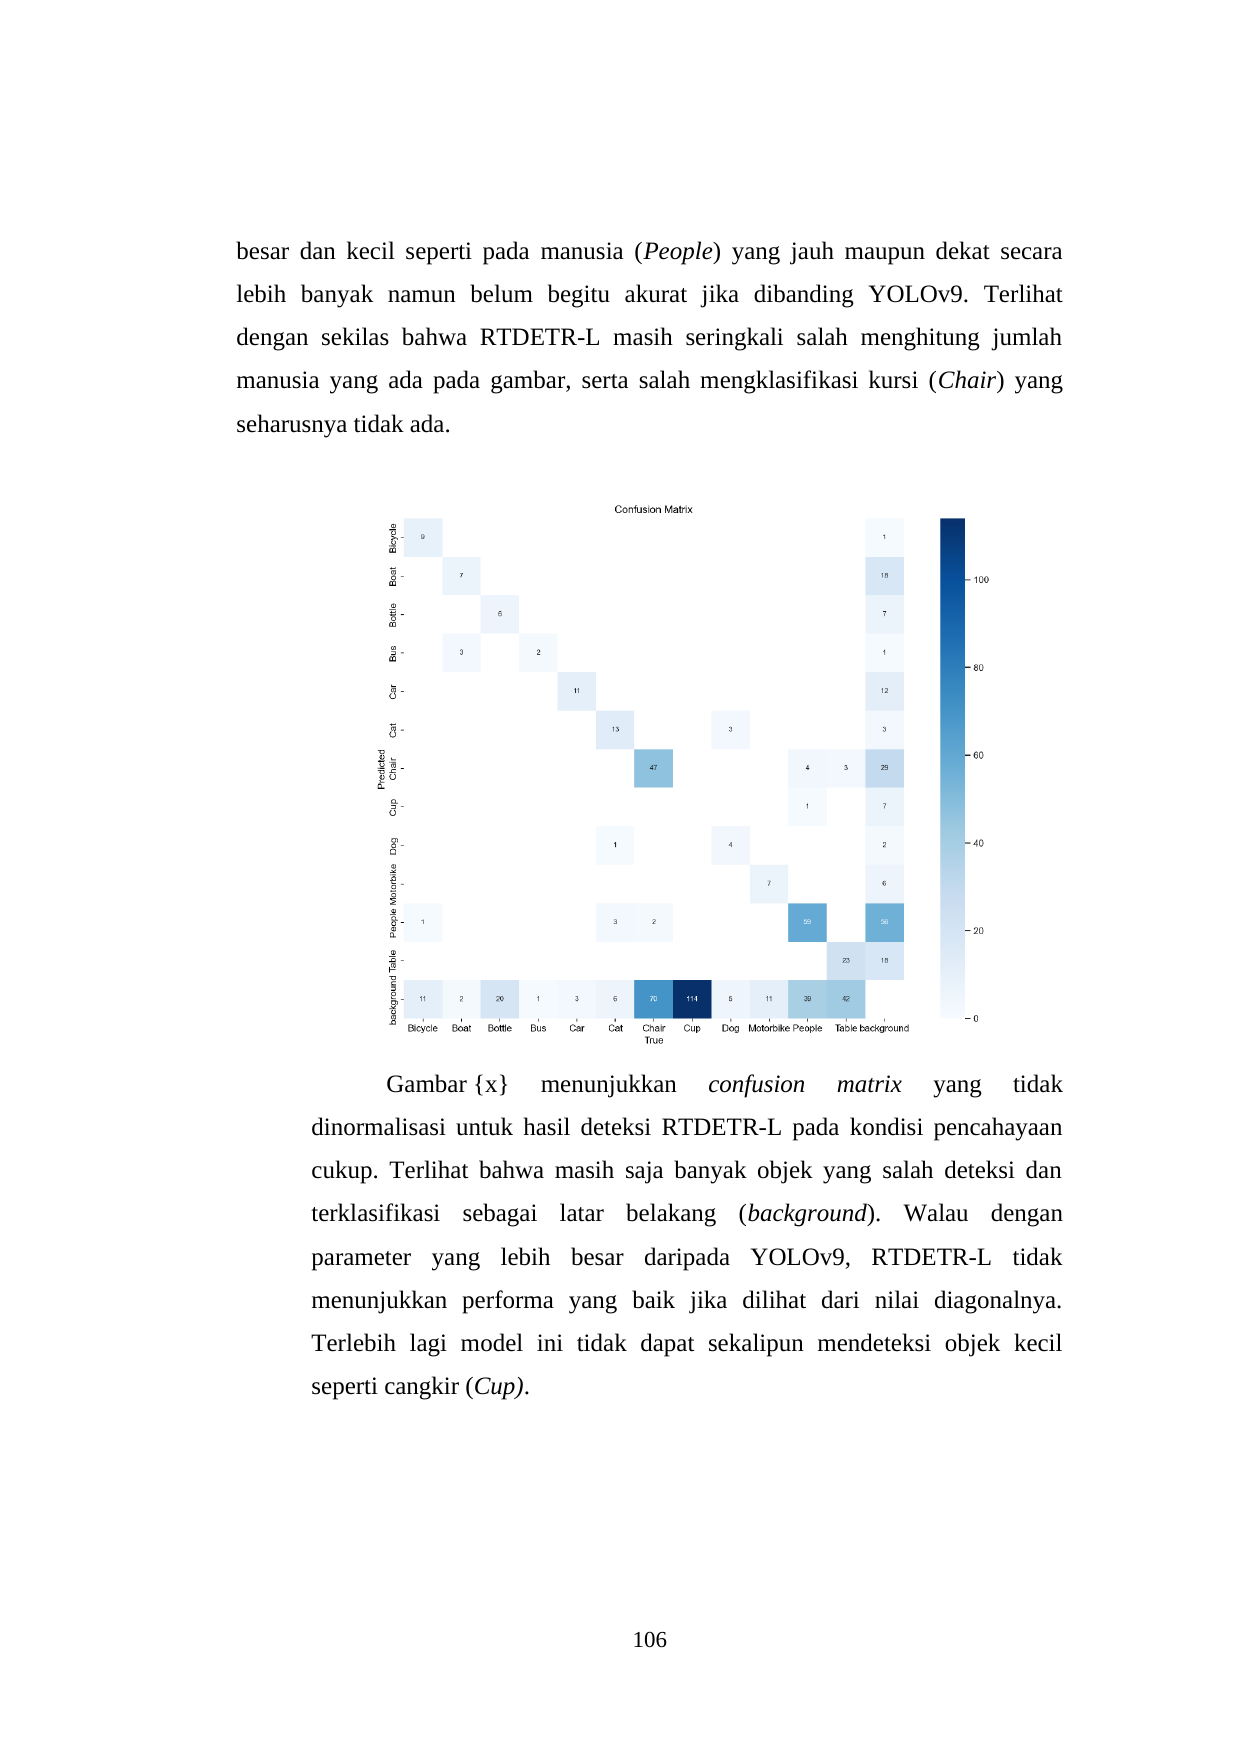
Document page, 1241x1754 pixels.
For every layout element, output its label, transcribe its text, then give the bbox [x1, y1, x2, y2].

picture [311, 495, 1060, 1056]
text Gambar {x} menunjukkan confusion matrix yang tidak dinormalisasi untuk hasil deteksi RTDETR-L pada kondisi pencahayaan cukup. Terlihat bahwa masih saja banyak objek yang salah deteksi dan terklasifikasi sebagai latar belakang (background). Walau dengan parameter yang lebih besar daripada YOLOv9, RTDETR-L tidak menunjukkan performa yang baik jika dilihat dari nilai diagonalnya. Terlebih lagi model ini tidak dapat sekalipun mendeteksi objek kecil seperti cangkir (Cup). [311, 1069, 1063, 1400]
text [236, 236, 1063, 437]
